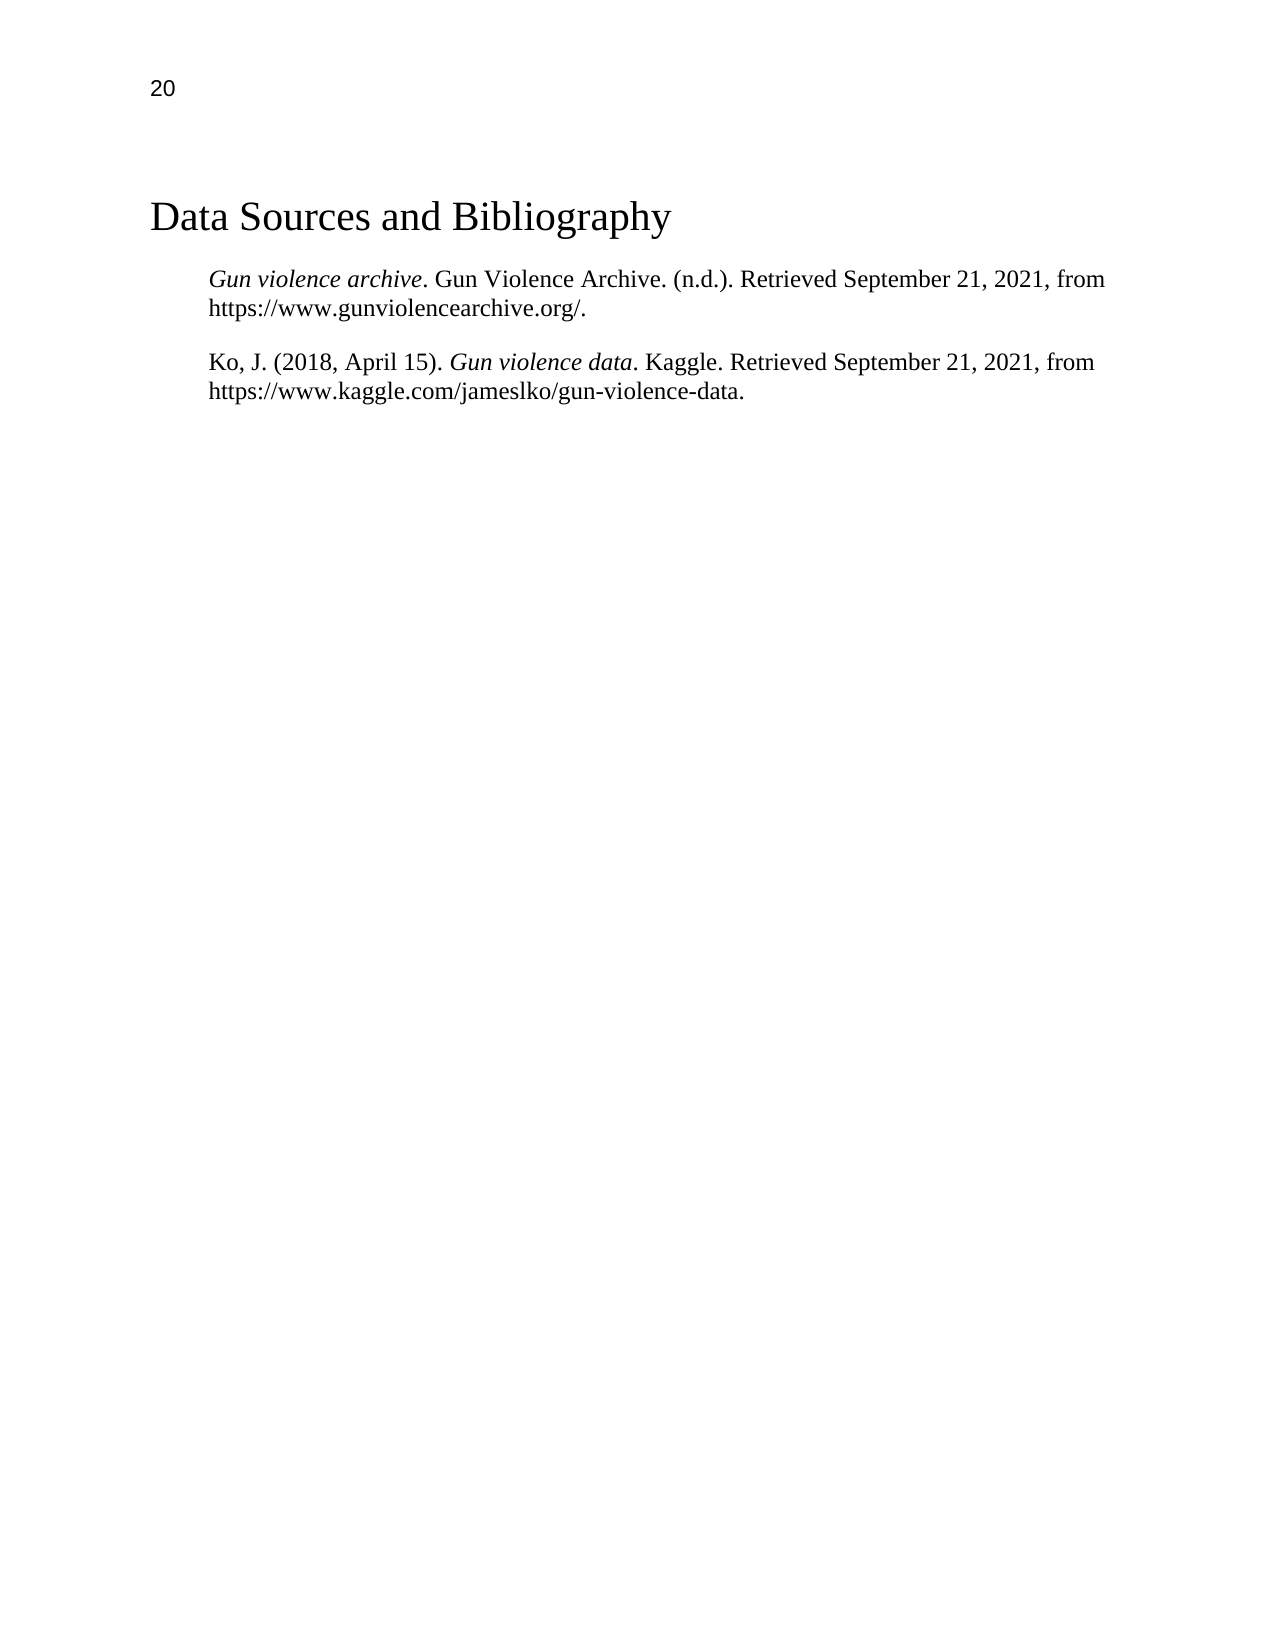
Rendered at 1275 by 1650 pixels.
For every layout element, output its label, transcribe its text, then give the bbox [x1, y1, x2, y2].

subtitle Data Sources and Bibliography [150, 192, 1125, 239]
text Ko, J. (2018, April 15). Gun violence data. Kaggle. Retrieved September 21, 2021, from https://www.kaggle.com/jameslko/gun-violence-data. [208, 347, 1125, 404]
text Gun violence archive. Gun Violence Archive. (n.d.). Retrieved September 21, 2021, from https://www.gunviolencearchive.org/. [208, 264, 1125, 322]
